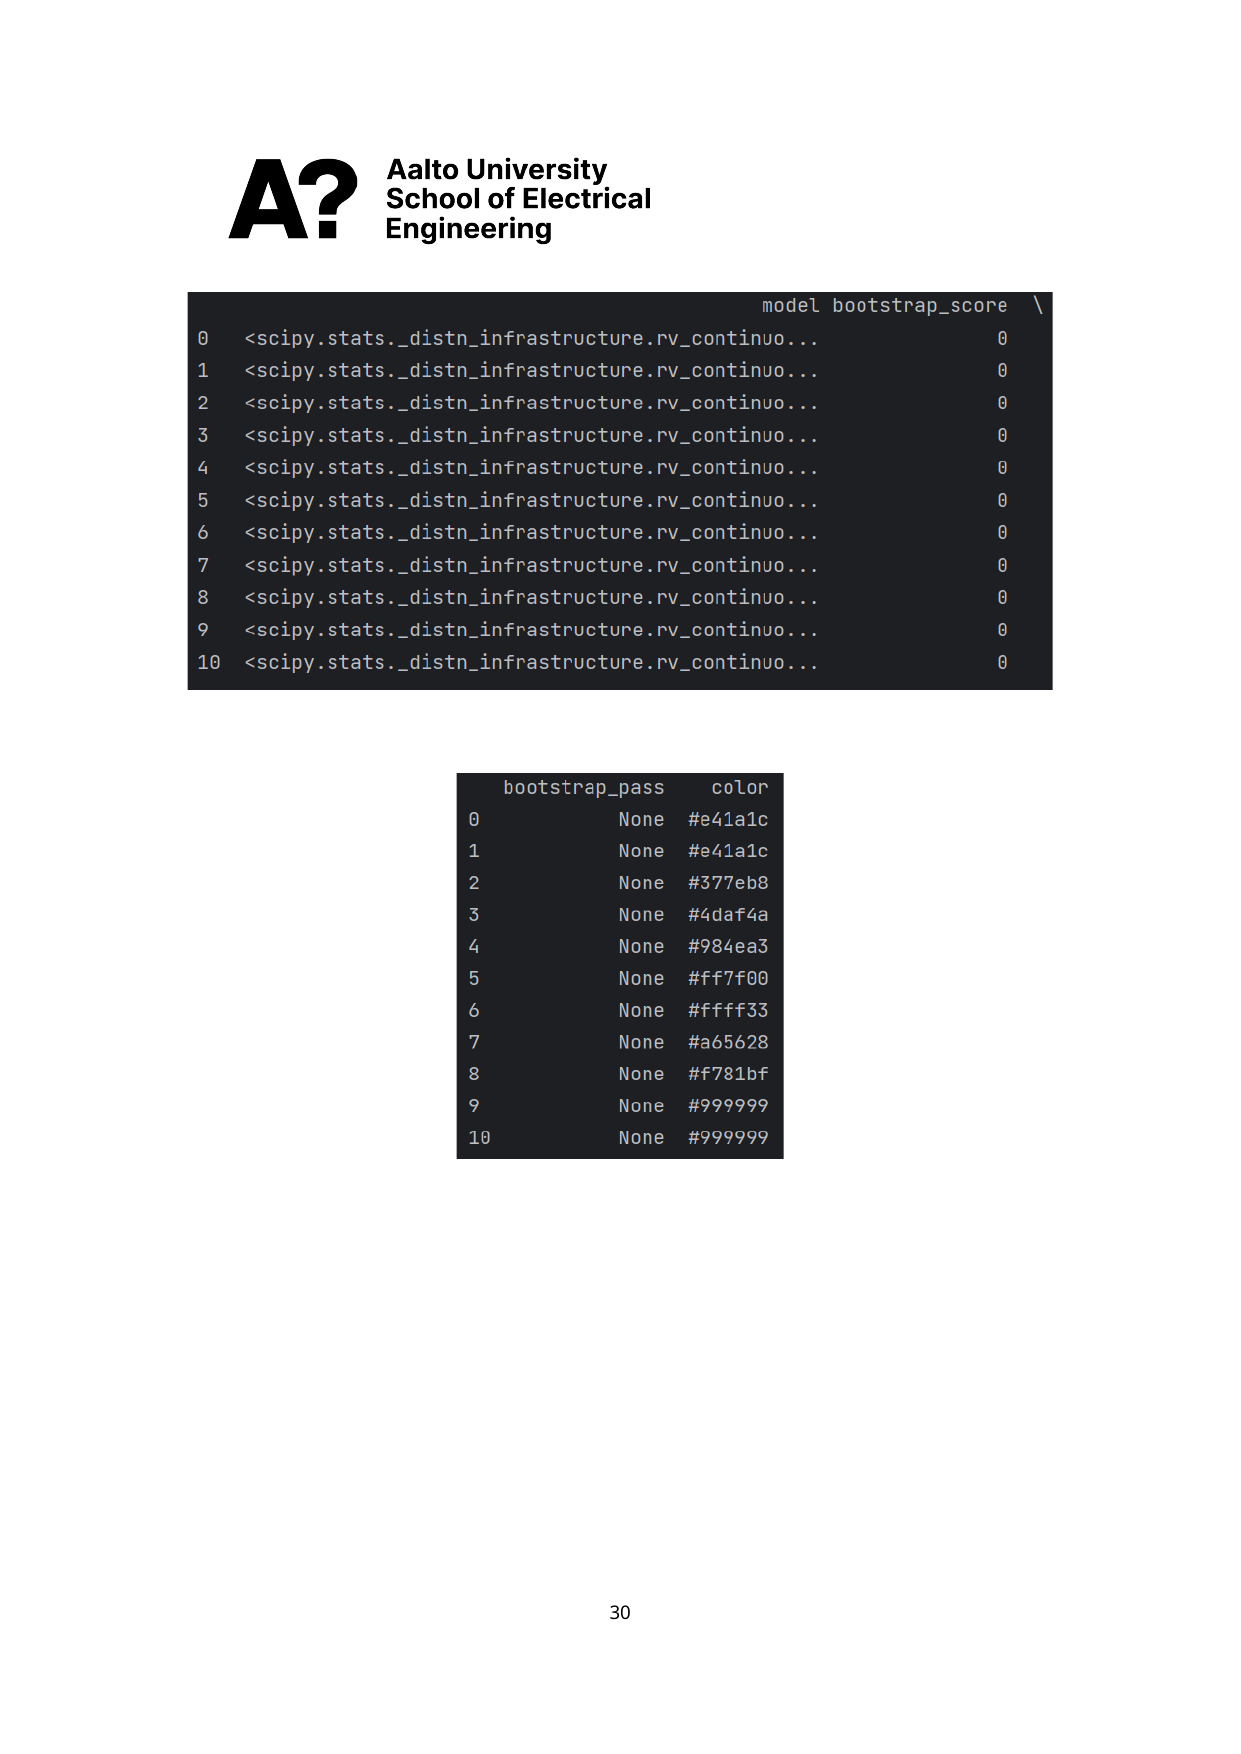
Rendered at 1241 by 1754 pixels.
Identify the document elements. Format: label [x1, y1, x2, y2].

picture [187, 292, 1053, 690]
picture [456, 773, 784, 1159]
picture [187, 114, 695, 285]
